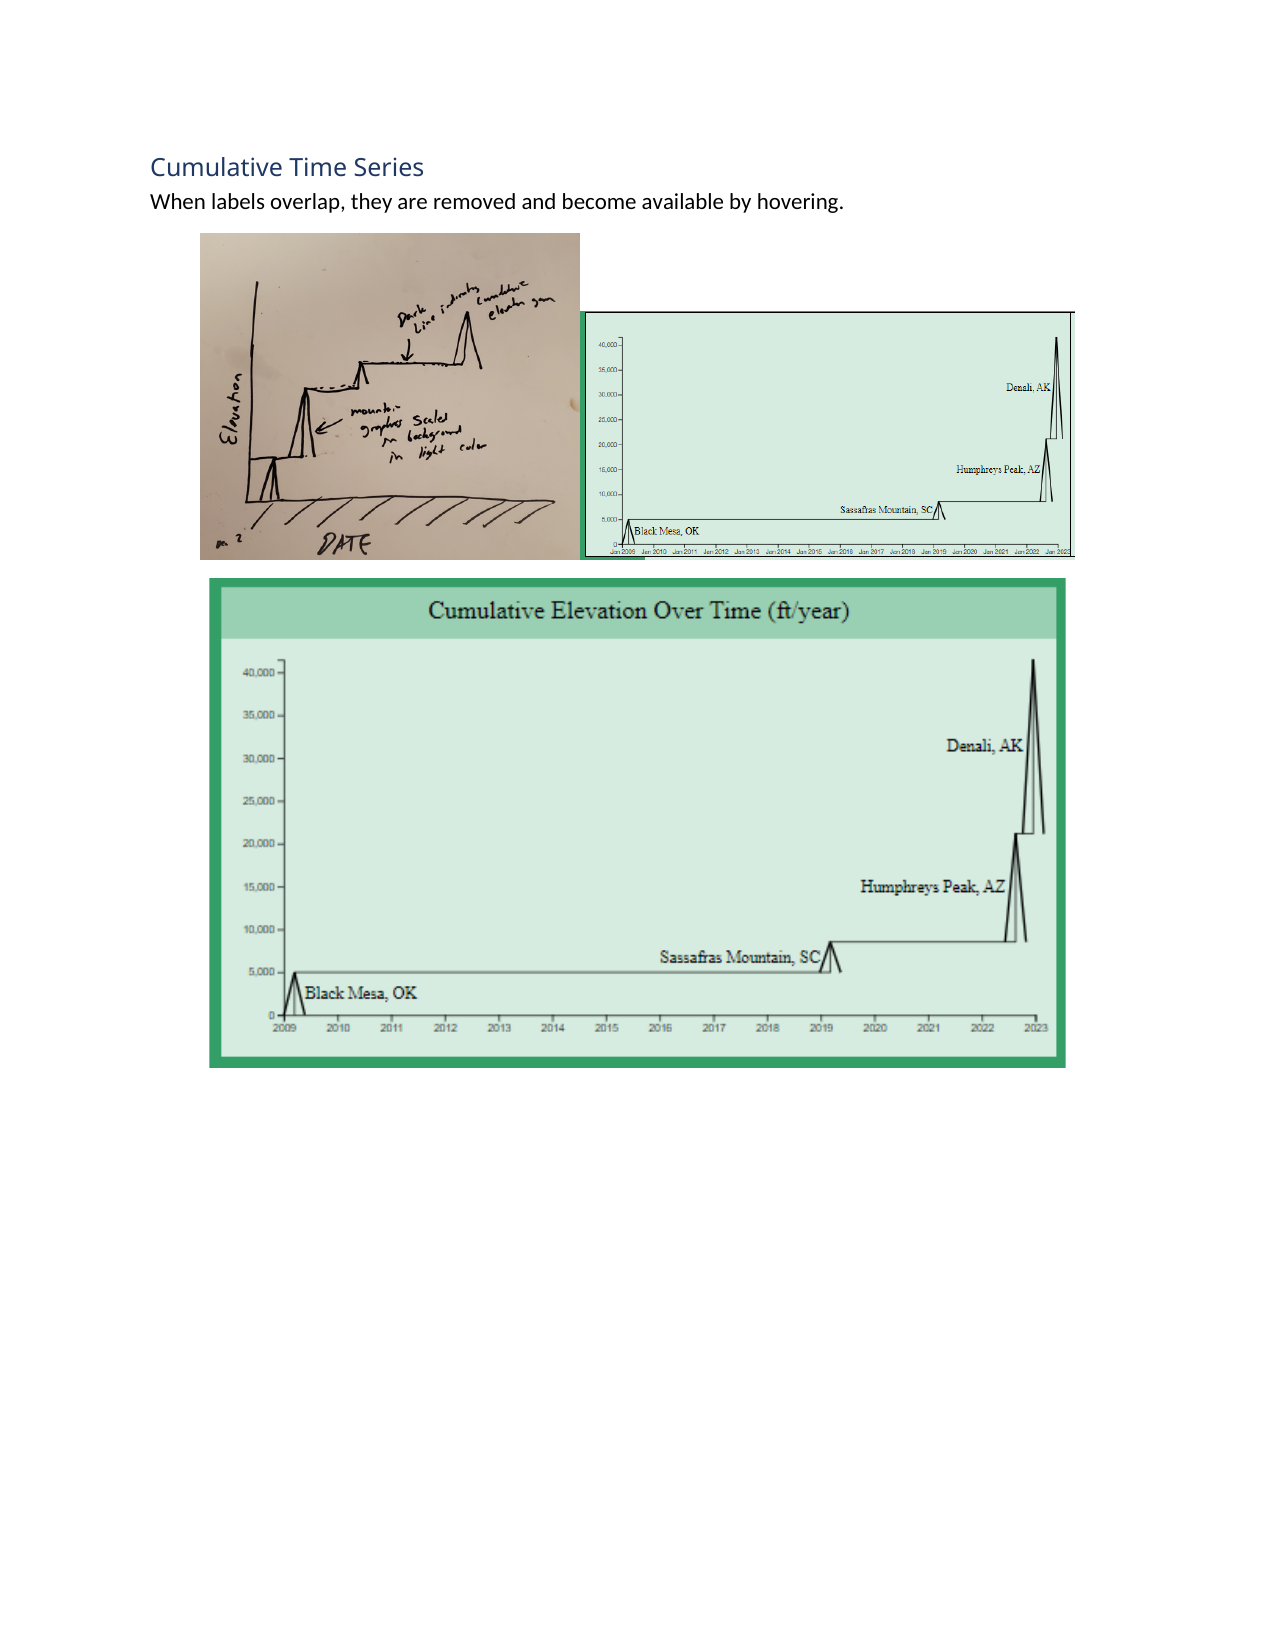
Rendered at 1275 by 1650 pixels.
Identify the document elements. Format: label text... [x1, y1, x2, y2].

picture [200, 233, 1075, 560]
text When labels overlap, they are removed and become available by hovering. [150, 187, 1125, 215]
subtitle Cumulative Time Series [150, 150, 1125, 184]
picture [209, 578, 1066, 1068]
